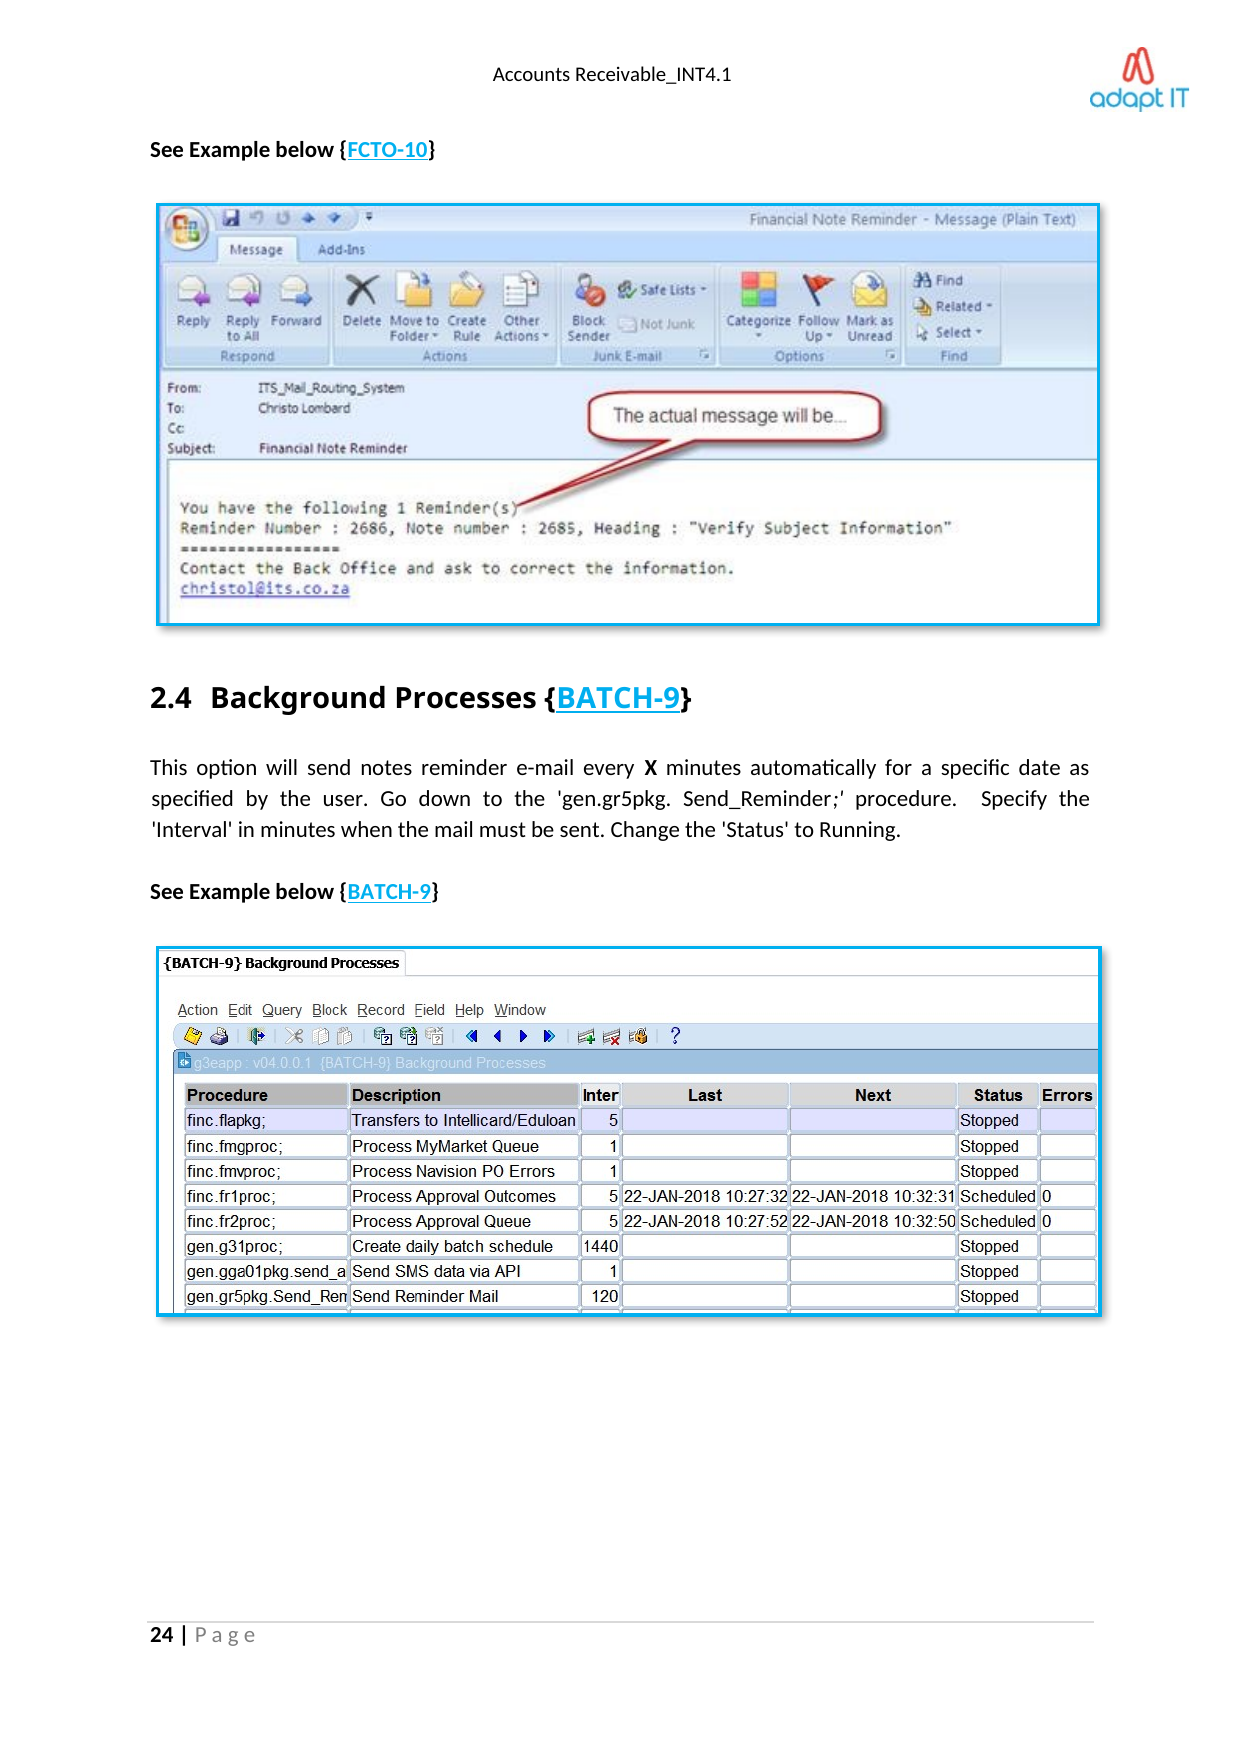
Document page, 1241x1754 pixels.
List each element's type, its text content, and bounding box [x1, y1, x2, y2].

picture [1090, 47, 1190, 112]
picture [160, 950, 1097, 1312]
text See Example below {BATCH-9} [150, 877, 1090, 906]
picture [160, 207, 1096, 622]
subtitle Background Processes {BATCH-9} [150, 678, 1108, 717]
text This option will send notes reminder e-mail every X minutes automatically for a specific date as specified by the user. Go down to the 'gen.gr5pkg. Send_Reminder;' procedure. Specify the 'Interval' in minutes when the mail must be sent. Change the 'Status' to Running. [150, 753, 1090, 843]
text See Example below {FCTO-10} [150, 135, 1090, 163]
